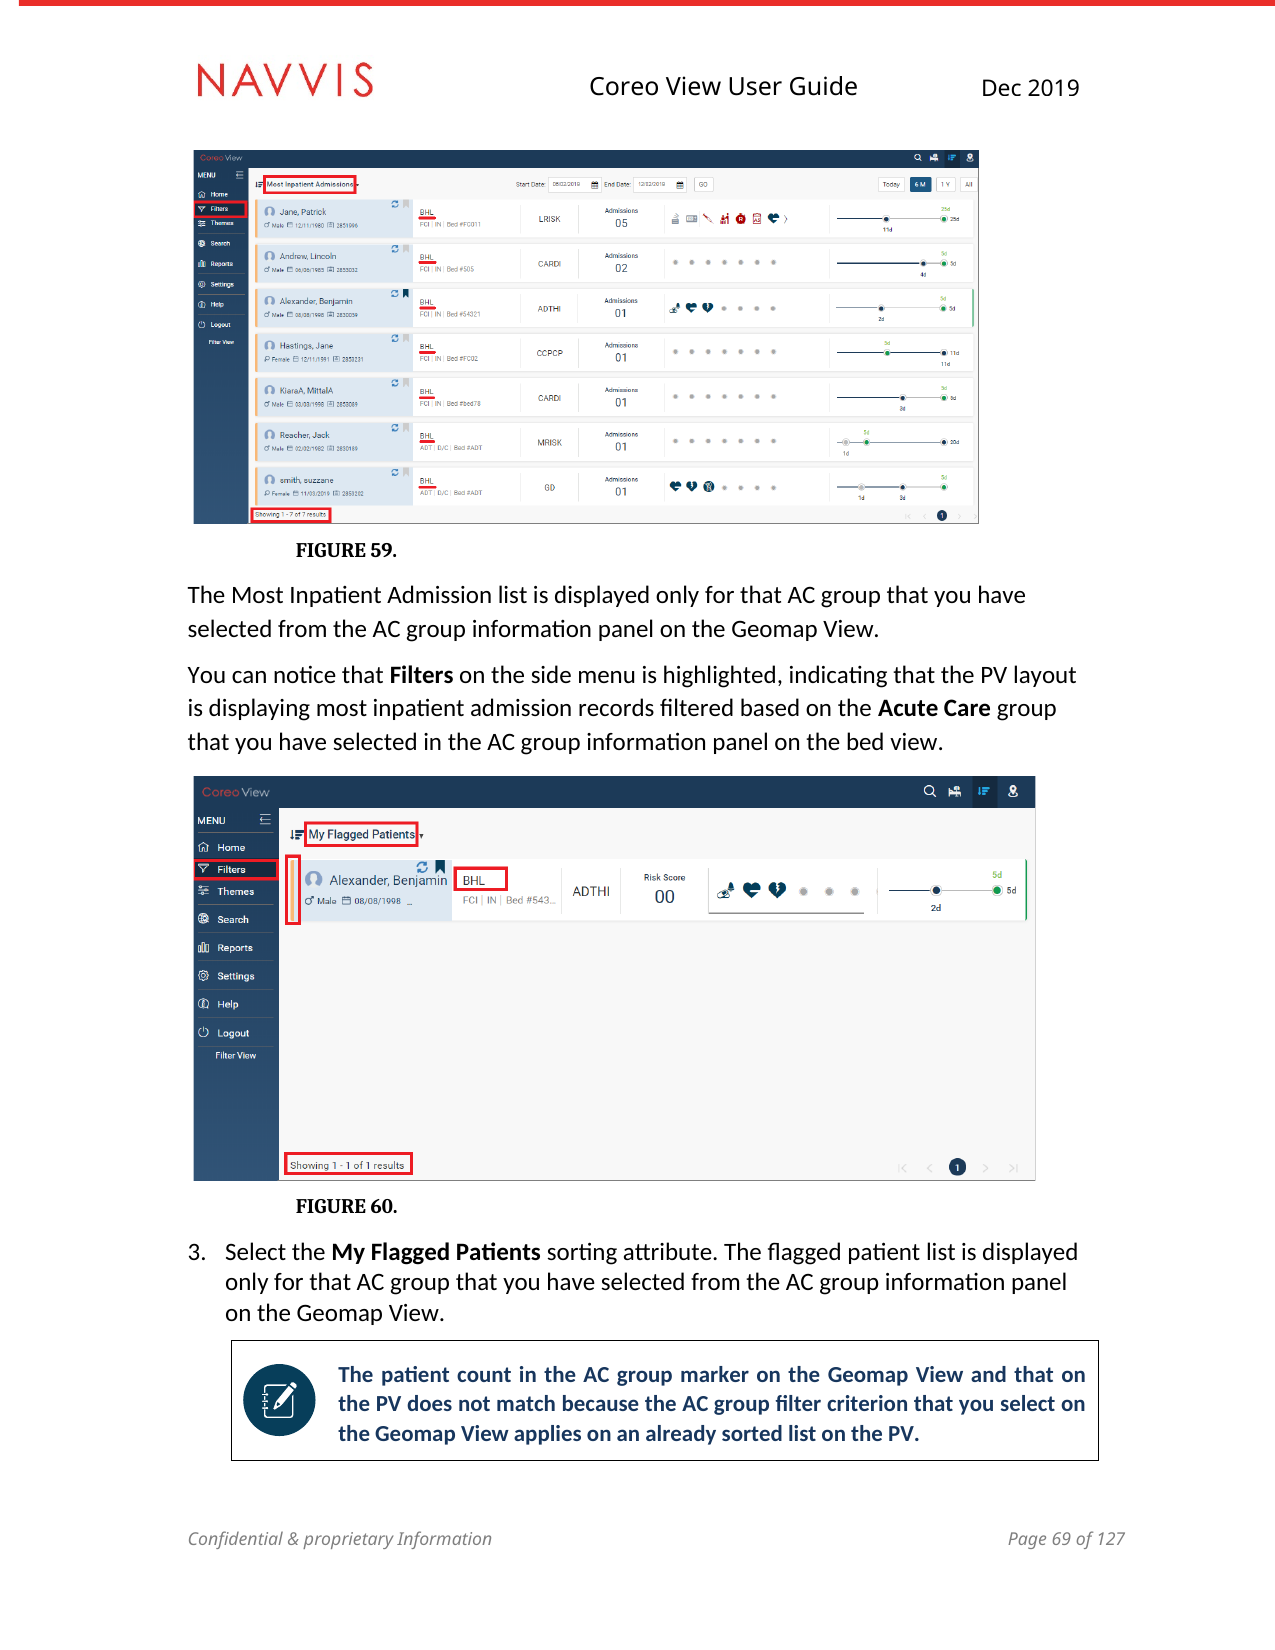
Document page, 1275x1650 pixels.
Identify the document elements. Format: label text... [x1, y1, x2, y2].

table_header The patient count in the AC group marker on the Geomap View and that on the PV does not match because the AC group filter criterion that you select on the Geomap View applies on an already sorted list on the PV. [327, 1341, 1098, 1460]
text You can notice that Filters on the side menu is highlighted, indicating that the PV layout is displaying most inpatient admission records filtered based on the Acute Care group that you have selected in the AC group information panel on the bed view. [187, 659, 1087, 756]
text The Most Inpatient Admission list is displayed only for that AC group that you have selected from the AC group information panel on the Geomap View. [187, 579, 1087, 643]
table_header [232, 1341, 327, 1460]
list Select the My Flagged Patients sorting attribute. The flagged patient list is displayed only for that AC group that you have selected from the AC group information panel on the Geomap View. [187, 1236, 1087, 1328]
picture [187, 55, 383, 104]
picture [193, 776, 1036, 1181]
picture [193, 150, 979, 524]
